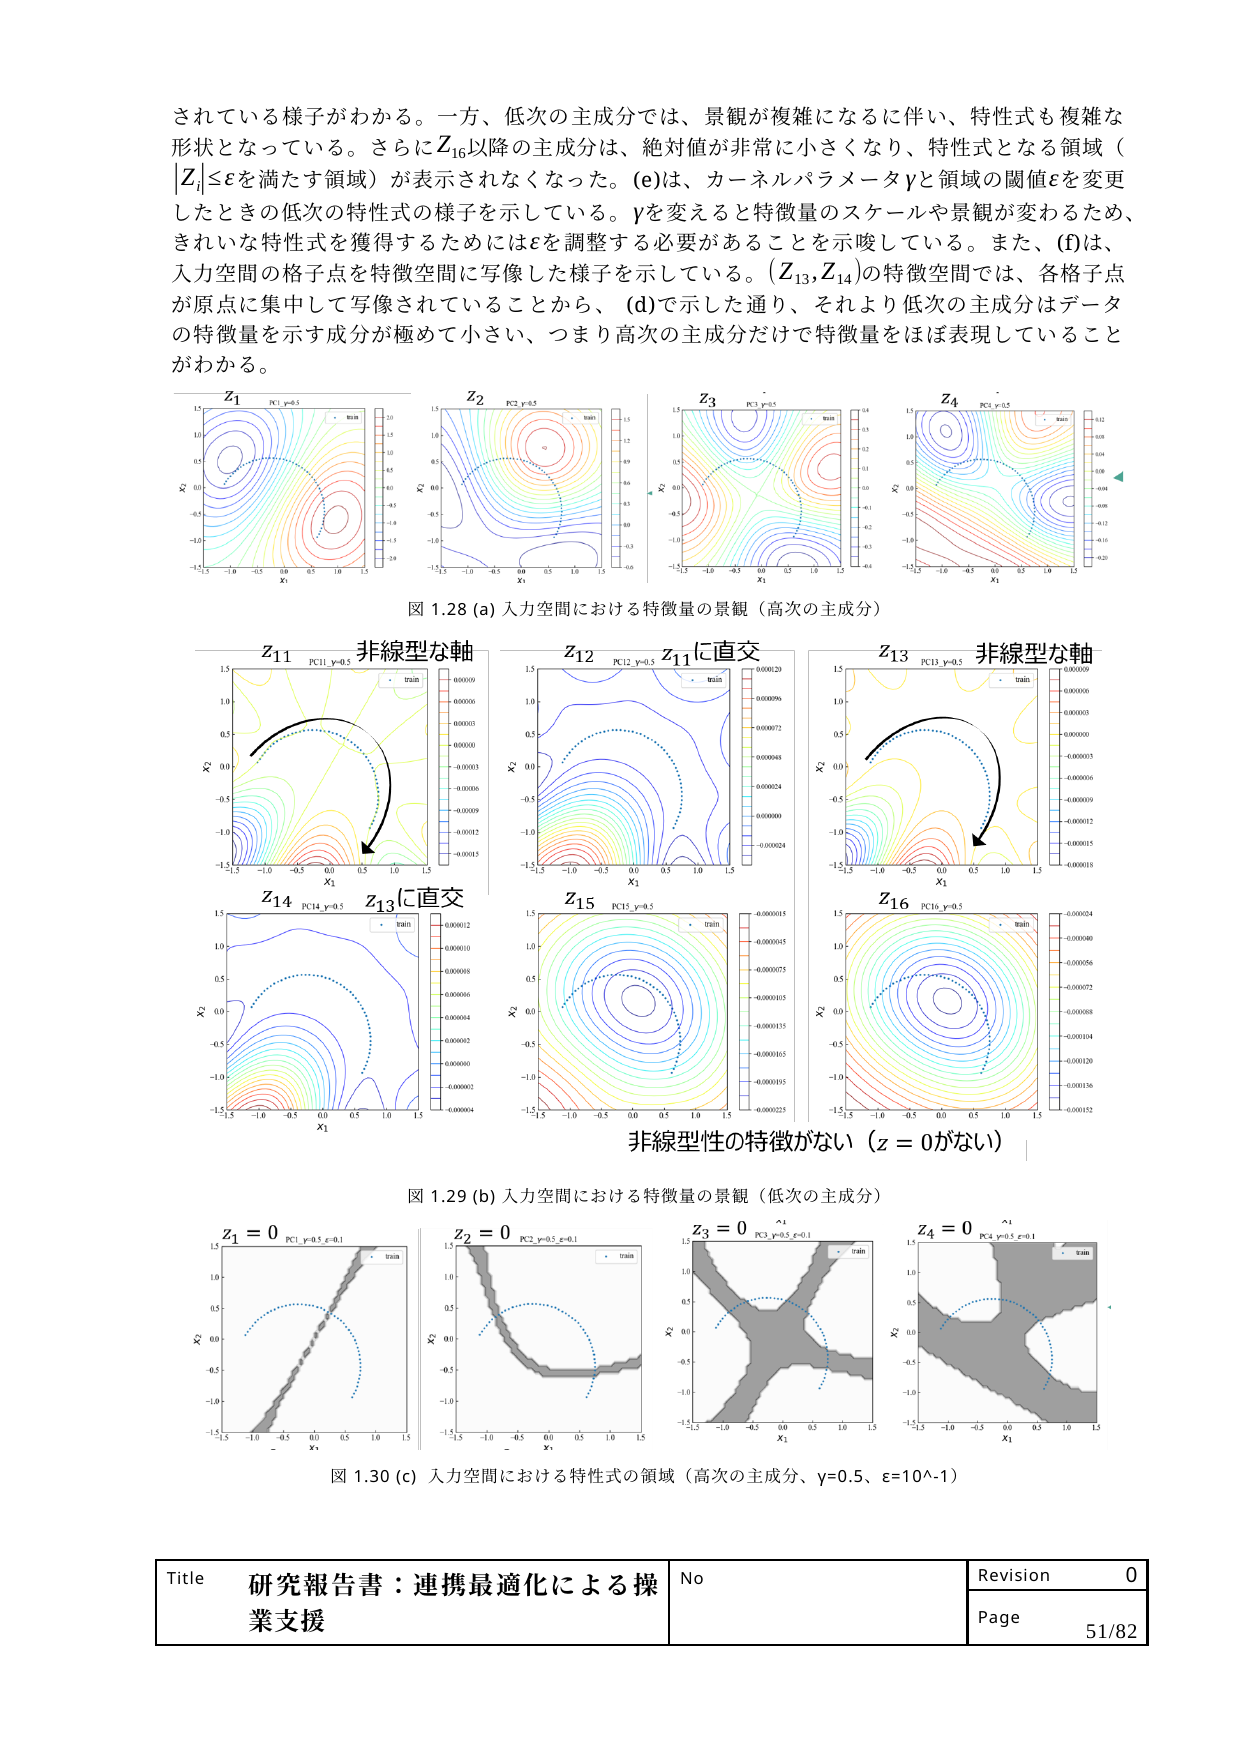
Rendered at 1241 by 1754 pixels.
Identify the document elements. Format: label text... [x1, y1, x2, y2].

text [171, 100, 1126, 378]
picture [186, 1215, 1111, 1450]
picture [189, 628, 1108, 1170]
picture [173, 386, 1124, 583]
